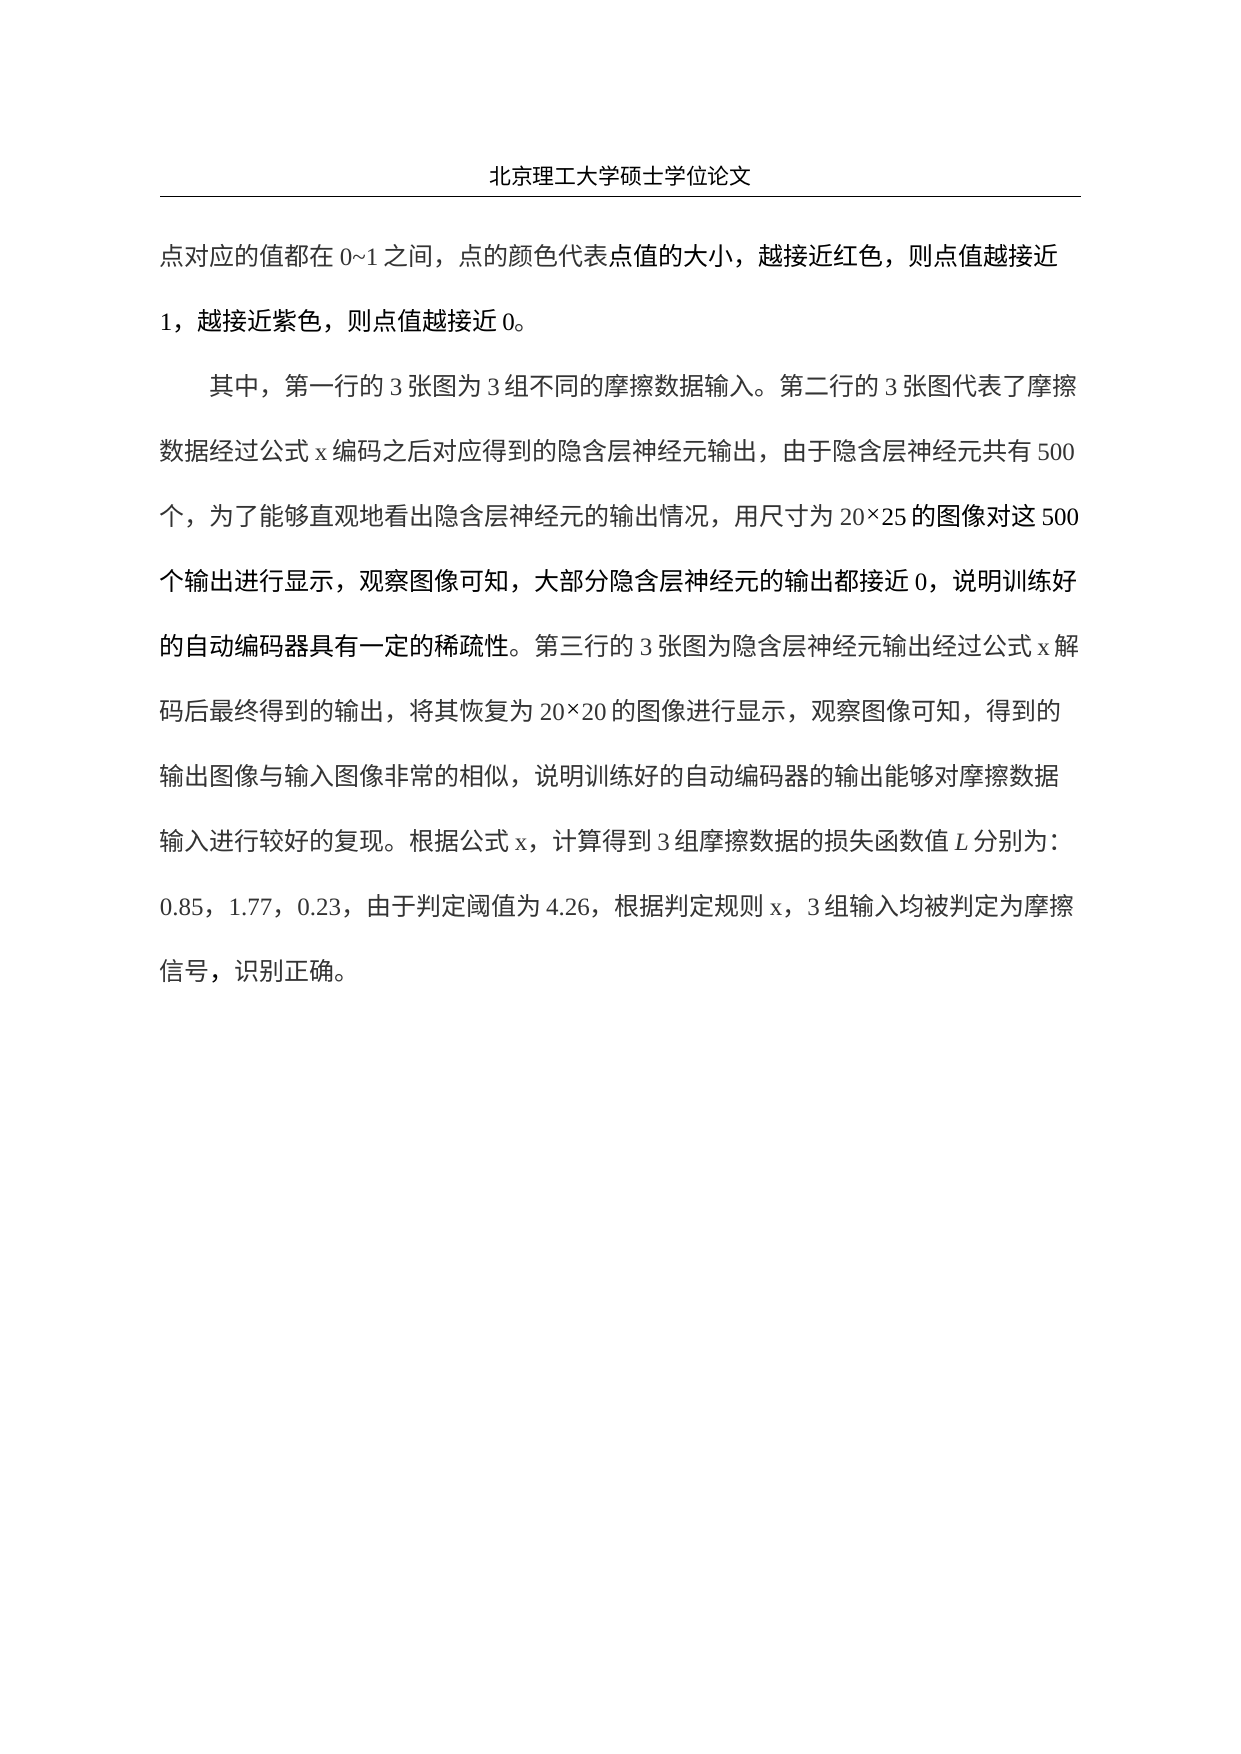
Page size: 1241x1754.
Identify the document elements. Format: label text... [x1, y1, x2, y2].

text 其中，第一行的3张图为3组不同的摩擦数据输入。第二行的3张图代表了摩擦数据经过公式x编码之后对应得到的隐含层神经元输出，由于隐含层神经元共有500个，为了能够直观地看出隐含层神经元的输出情况，用尺寸为2025的图像对这500个输出进行显示，观察图像可知，大部分隐含层神经元的输出都接近0，说明训练好的自动编码器具有一定的稀疏性。第三行的3张图为隐含层神经元输出经过公式x解码后最终得到的输出，将其恢复为2020的图像进行显示，观察图像可知，得到的输出图像与输入图像非常的相似，说明训练好的自动编码器的输出能够对摩擦数据输入进行较好的复现。根据公式x，计算得到3组摩擦数据的损失函数值L分别为：0.85，1.77，0.23，由于判定阈值为4.26，根据判定规则x，3组输入均被判定为摩擦信号，识别正确。 [159, 352, 1081, 1002]
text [159, 222, 1081, 352]
